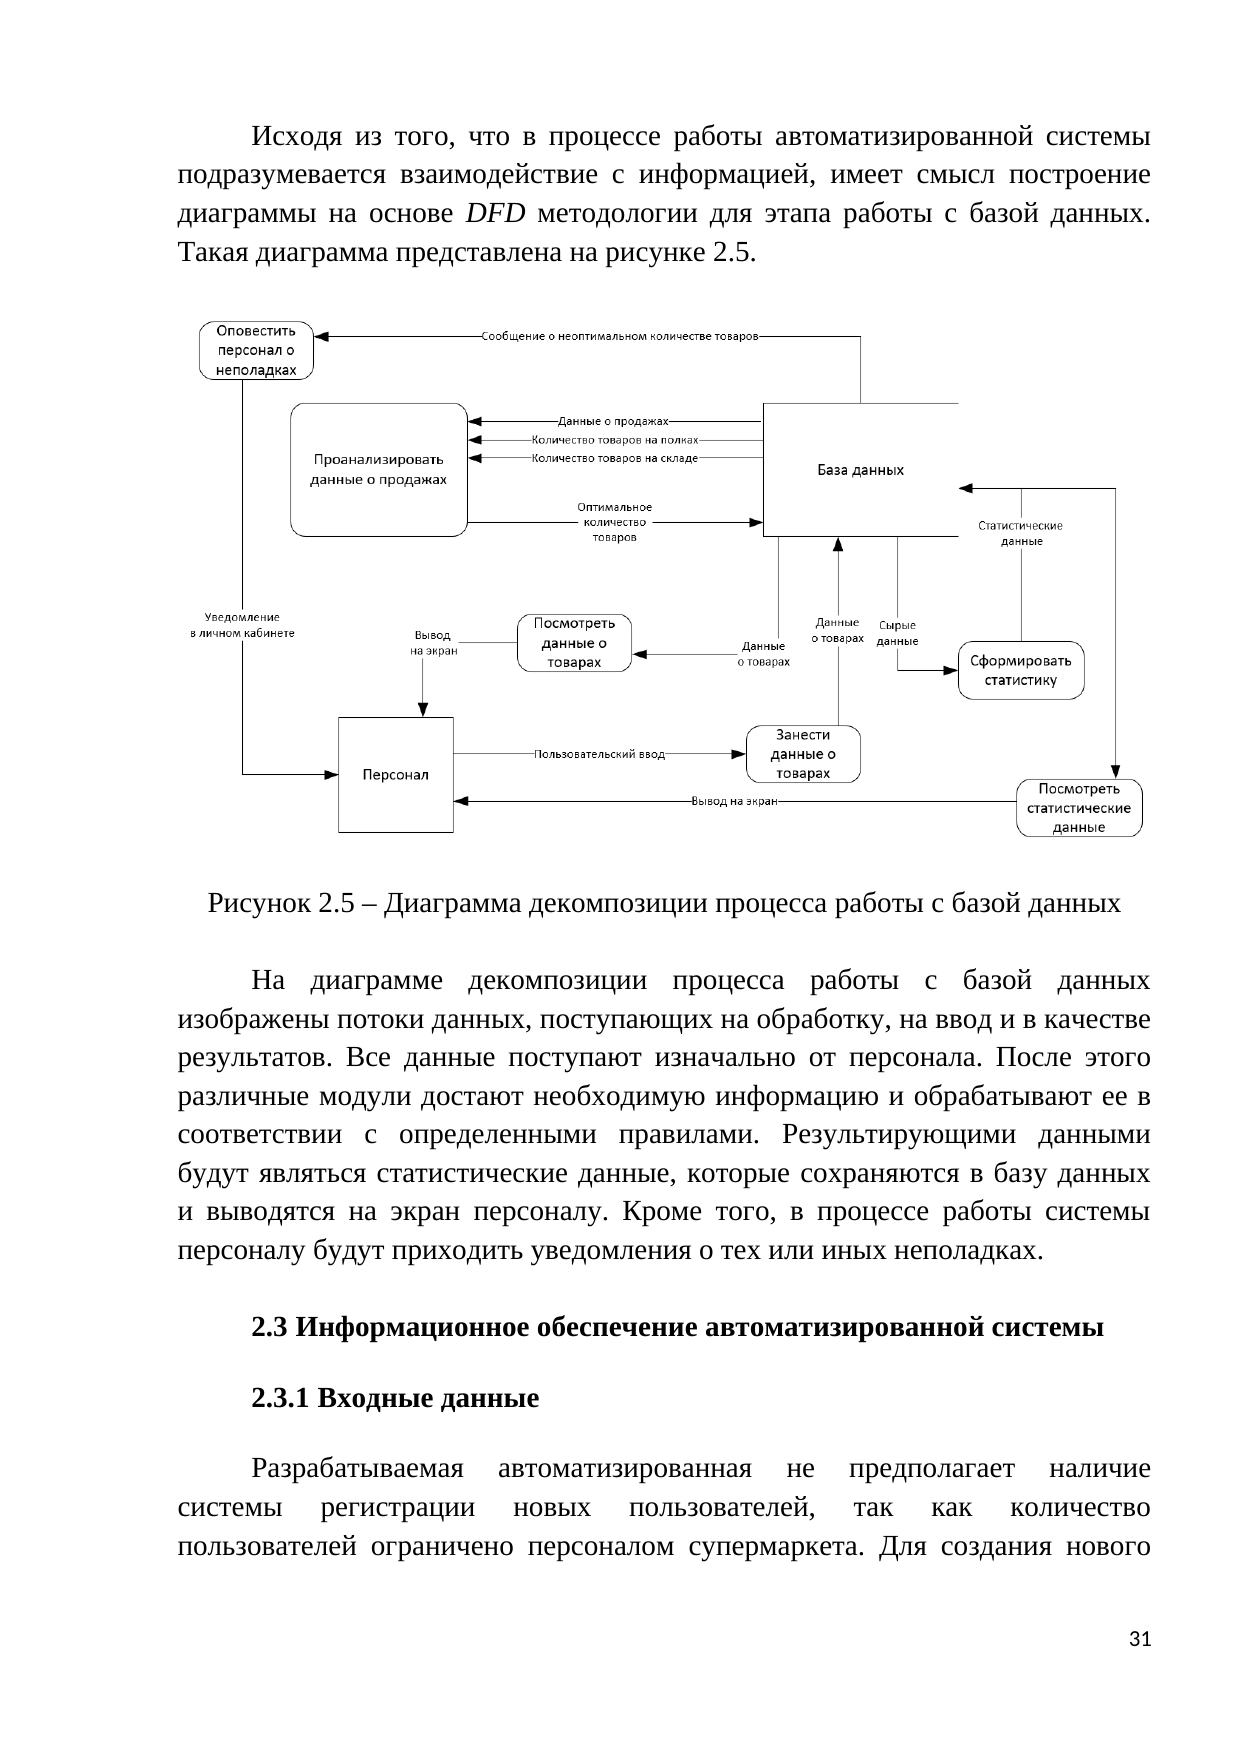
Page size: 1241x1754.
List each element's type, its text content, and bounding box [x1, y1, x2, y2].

subtitle Входные данные [251, 1380, 1152, 1413]
picture [177, 310, 1152, 842]
text Рисунок 2.5 – Диаграмма декомпозиции процесса работы с базой данных [177, 885, 1152, 919]
subtitle Информационное обеспечение автоматизированной системы [251, 1309, 1152, 1343]
text На диаграмме декомпозиции процесса работы с базой данных изображены потоки данных, поступающих на обработку, на ввод и в качестве результатов. Все данные поступают изначально от персонала. После этого различные модули достают необходимую информацию и обрабатывают ее в соответствии с определенными правилами. Результирующими данными будут являться статистические данные, которые сохраняются в базу данных и выводятся на экран персоналу. Кроме того, в процессе работы системы персоналу будут приходить уведомления о тех или иных неполадках. [177, 962, 1152, 1266]
text Исходя из того, что в процессе работы автоматизированной системы подразумевается взаимодействие с информацией, имеет смысл построение диаграммы на основе DFD методологии для этапа работы с базой данных. Такая диаграмма представлена на рисунке 2.5. [177, 118, 1152, 267]
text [177, 1451, 1152, 1561]
